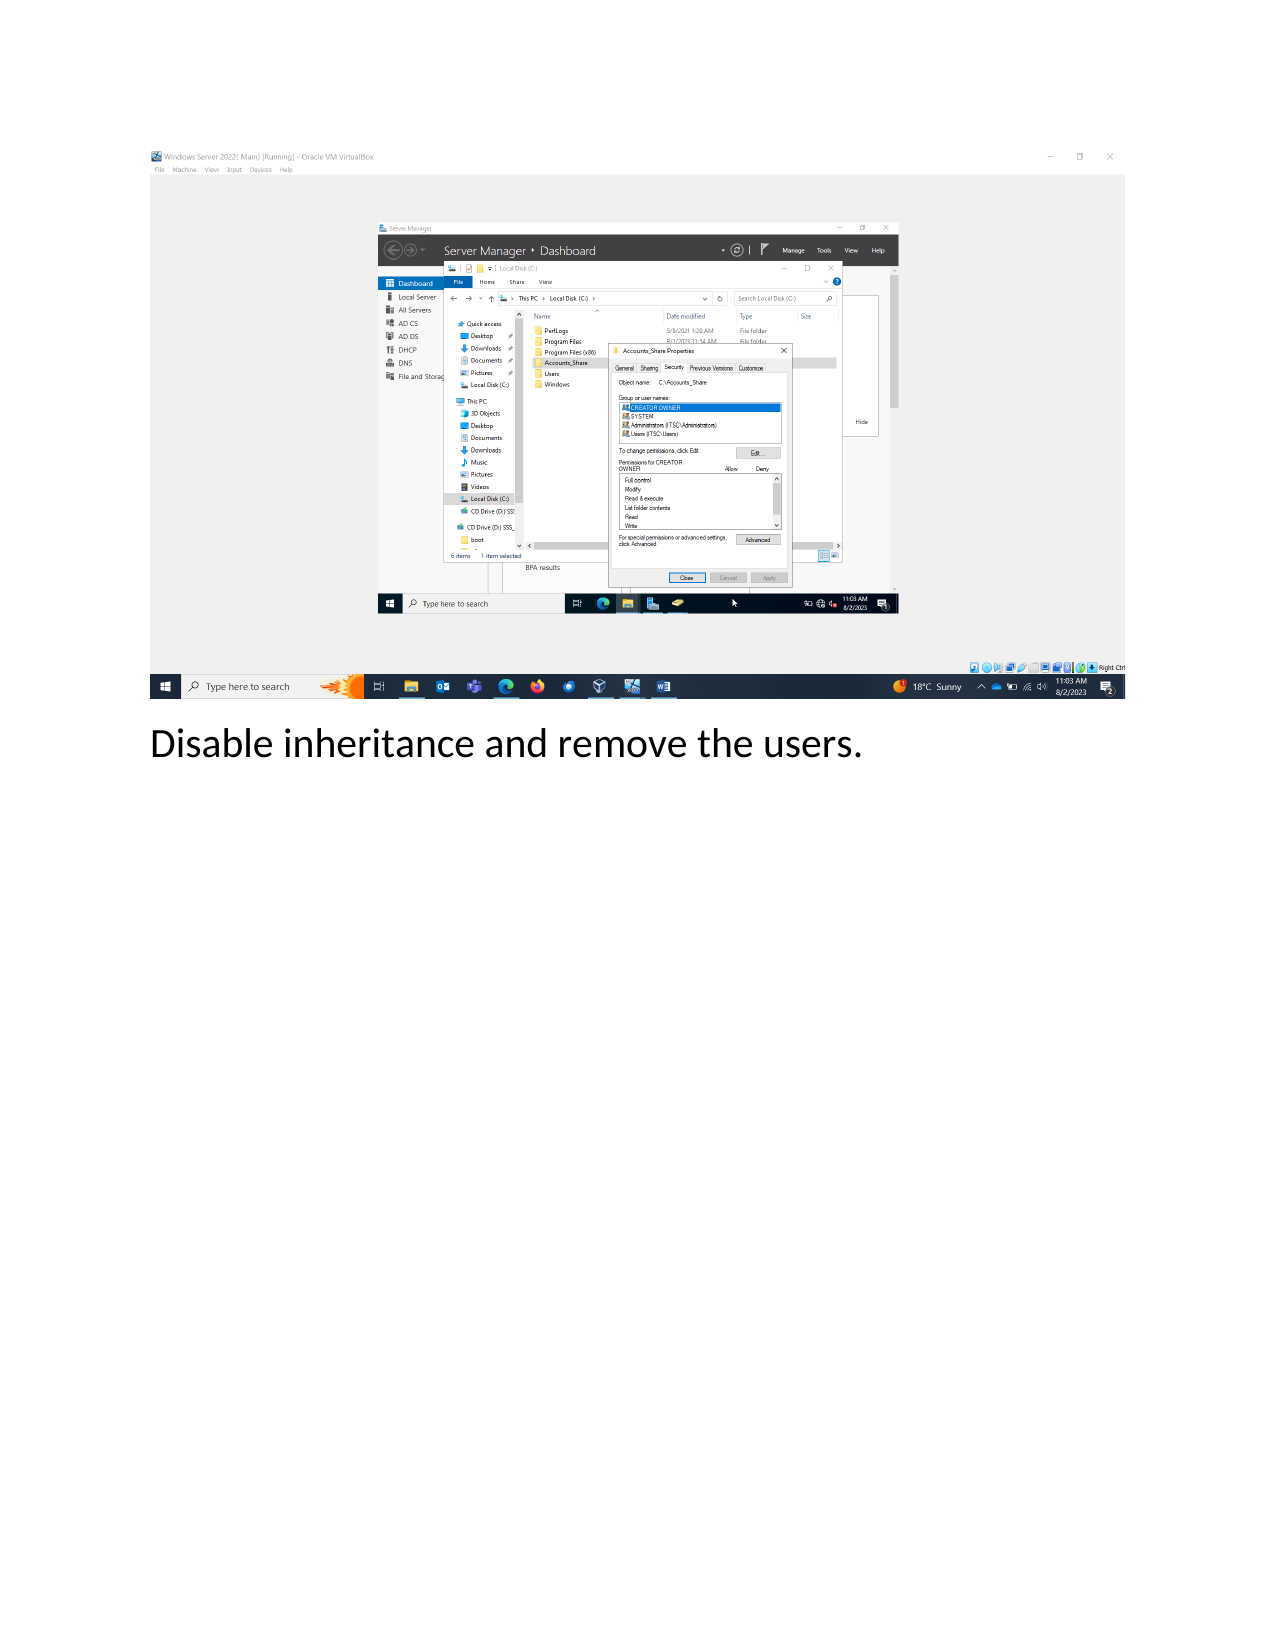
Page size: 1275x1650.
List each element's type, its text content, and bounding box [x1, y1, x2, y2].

picture [150, 150, 1125, 699]
text Disable inheritance and remove the users. [150, 717, 1125, 768]
